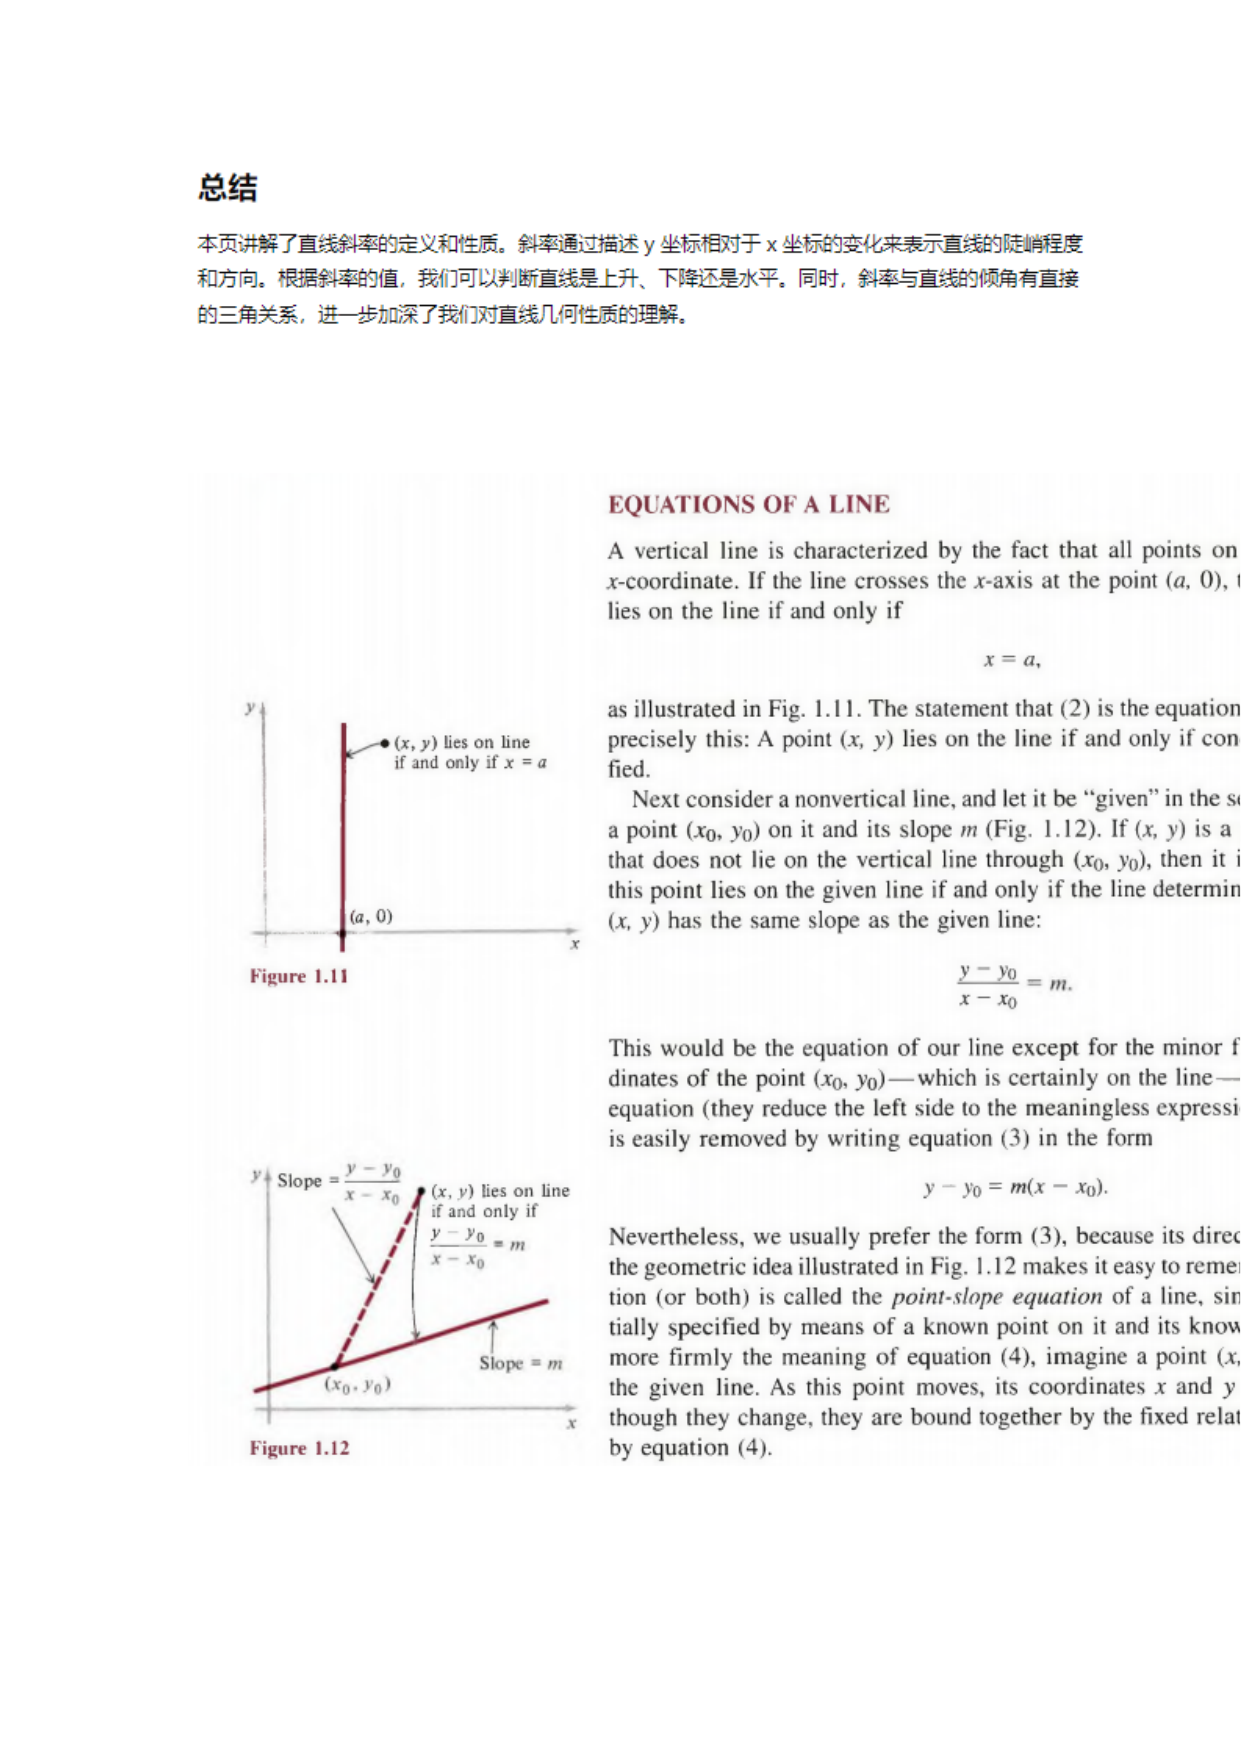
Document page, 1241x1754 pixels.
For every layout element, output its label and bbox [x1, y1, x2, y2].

picture [187, 151, 1111, 338]
picture [187, 473, 1241, 1466]
